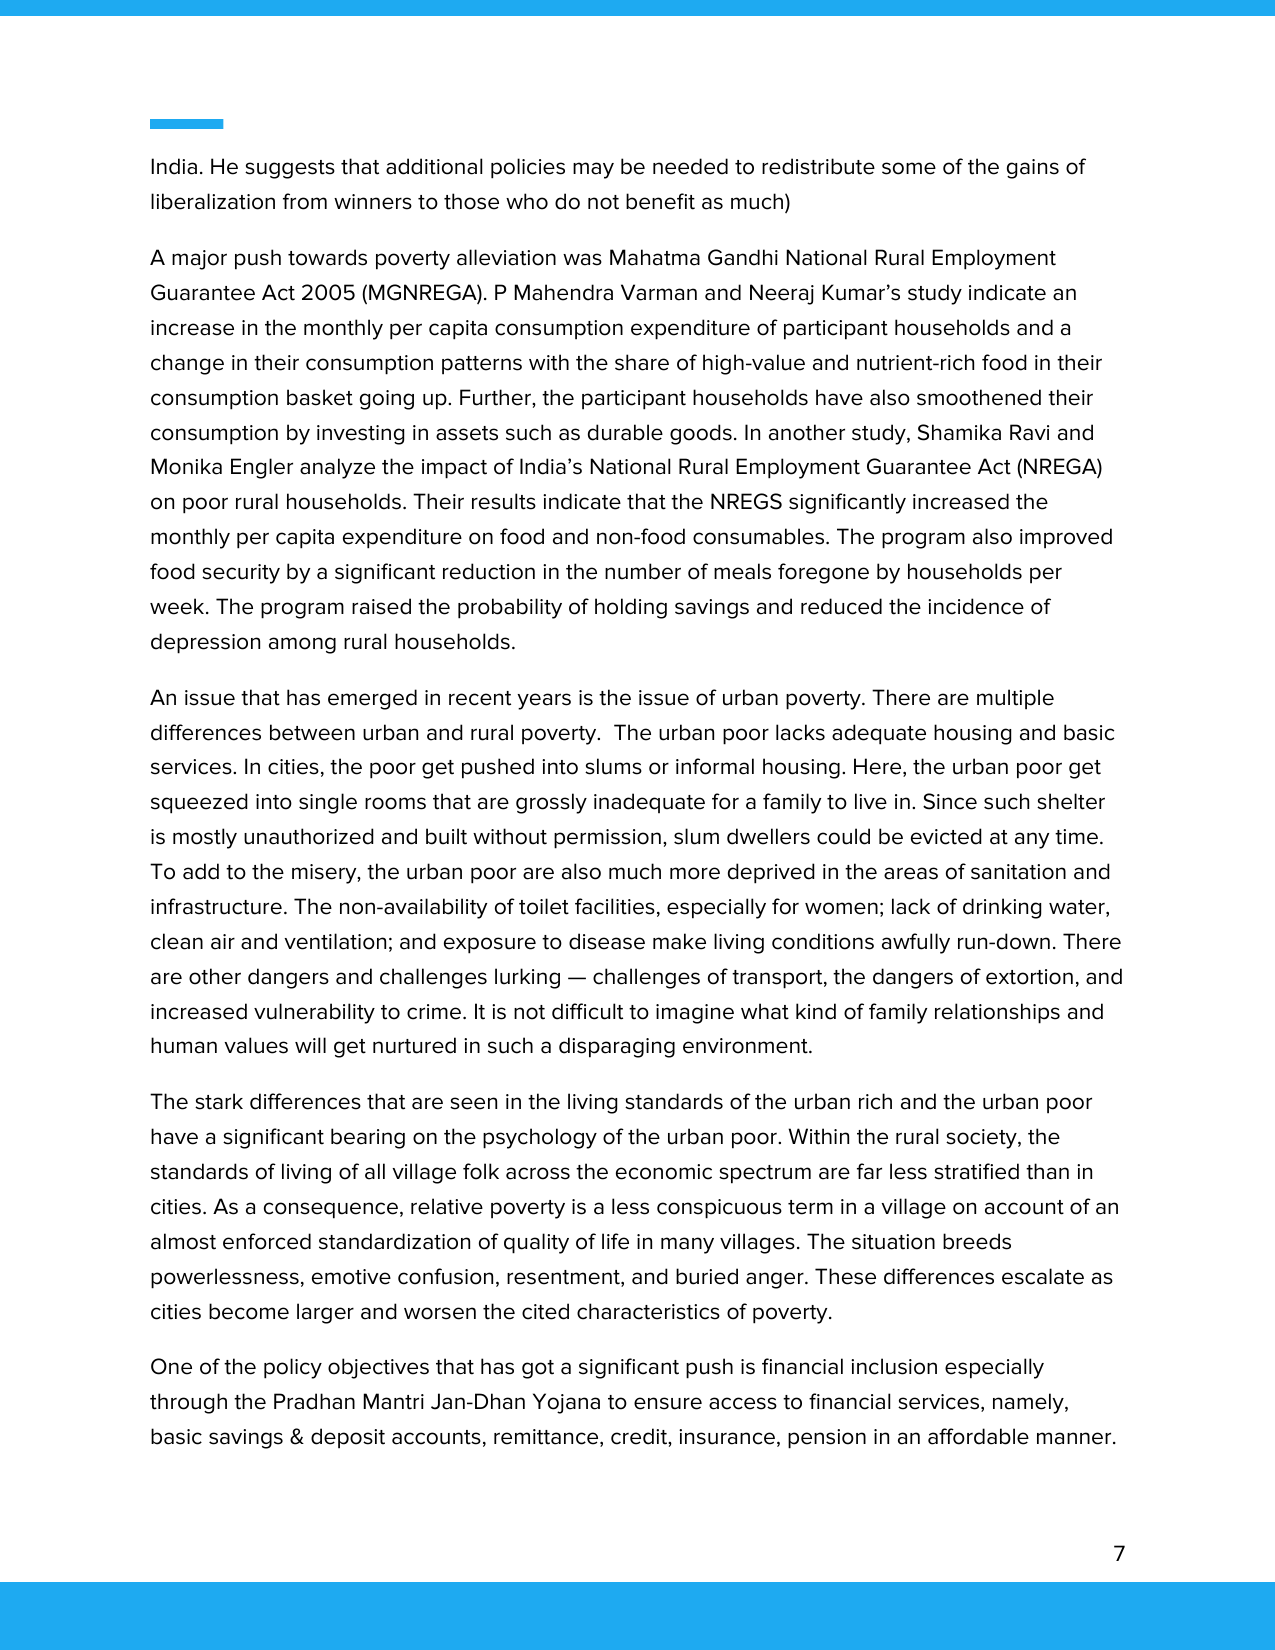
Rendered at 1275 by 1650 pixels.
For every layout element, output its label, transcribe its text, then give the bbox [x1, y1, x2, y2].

picture [150, 119, 224, 129]
text A major push towards poverty alleviation was Mahatma Gandhi National Rural Employment Guarantee Act 2005 (MGNREGA). P Mahendra Varman and Neeraj Kumar’s study indicate an increase in the monthly per capita consumption expenditure of participant households and a change in their consumption patterns with the share of high-value and nutrient-rich food in their consumption basket going up. Further, the participant households have also smoothened their consumption by investing in assets such as durable goods. In another study, Shamika Ravi and Monika Engler analyze the impact of India’s National Rural Employment Guarantee Act (NREGA) on poor rural households. Their results indicate that the NREGS significantly increased the monthly per capita expenditure on food and non-food consumables. The program also improved food security by a significant reduction in the number of meals foregone by households per week. The program raised the probability of holding savings and reduced the incidence of depression among rural households. [150, 244, 1125, 656]
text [150, 154, 1125, 217]
text One of the policy objectives that has got a significant push is financial inclusion especially through the Pradhan Mantri Jan-Dhan Yojana to ensure access to financial services, namely, basic savings & deposit accounts, remittance, credit, insurance, pension in an affordable manner. [150, 1354, 1125, 1451]
picture [0, 1582, 1275, 1650]
text An issue that has emerged in recent years is the issue of urban poverty. There are multiple differences between urban and rural poverty. The urban poor lacks adequate housing and basic services. In cities, the poor get pushed into slums or informal housing. Here, the urban poor get squeezed into single rooms that are grossly inadequate for a family to live in. Since such shelter is mostly unauthorized and built without permission, slum dwellers could be evicted at any time. To add to the misery, the urban poor are also much more deprived in the areas of sanitation and infrastructure. The non-availability of toilet facilities, especially for women; lack of drinking water, clean air and ventilation; and exposure to disease make living conditions awfully run-down. There are other dangers and challenges lurking — challenges of transport, the dangers of extortion, and increased vulnerability to crime. It is not difficult to imagine what kind of family relationships and human values will get nurtured in such a disparaging environment. [150, 684, 1125, 1061]
text The stark differences that are seen in the living standards of the urban rich and the urban poor have a significant bearing on the psychology of the urban poor. Within the rural society, the standards of living of all village folk across the economic spectrum are far less stratified than in cities. As a consequence, relative poverty is a less conspicuous term in a village on account of an almost enforced standardization of quality of life in many villages. The situation breeds powerlessness, emotive confusion, resentment, and buried anger. These differences escalate as cities become larger and worsen the cited characteristics of poverty. [150, 1089, 1125, 1326]
picture [0, 0, 1275, 16]
